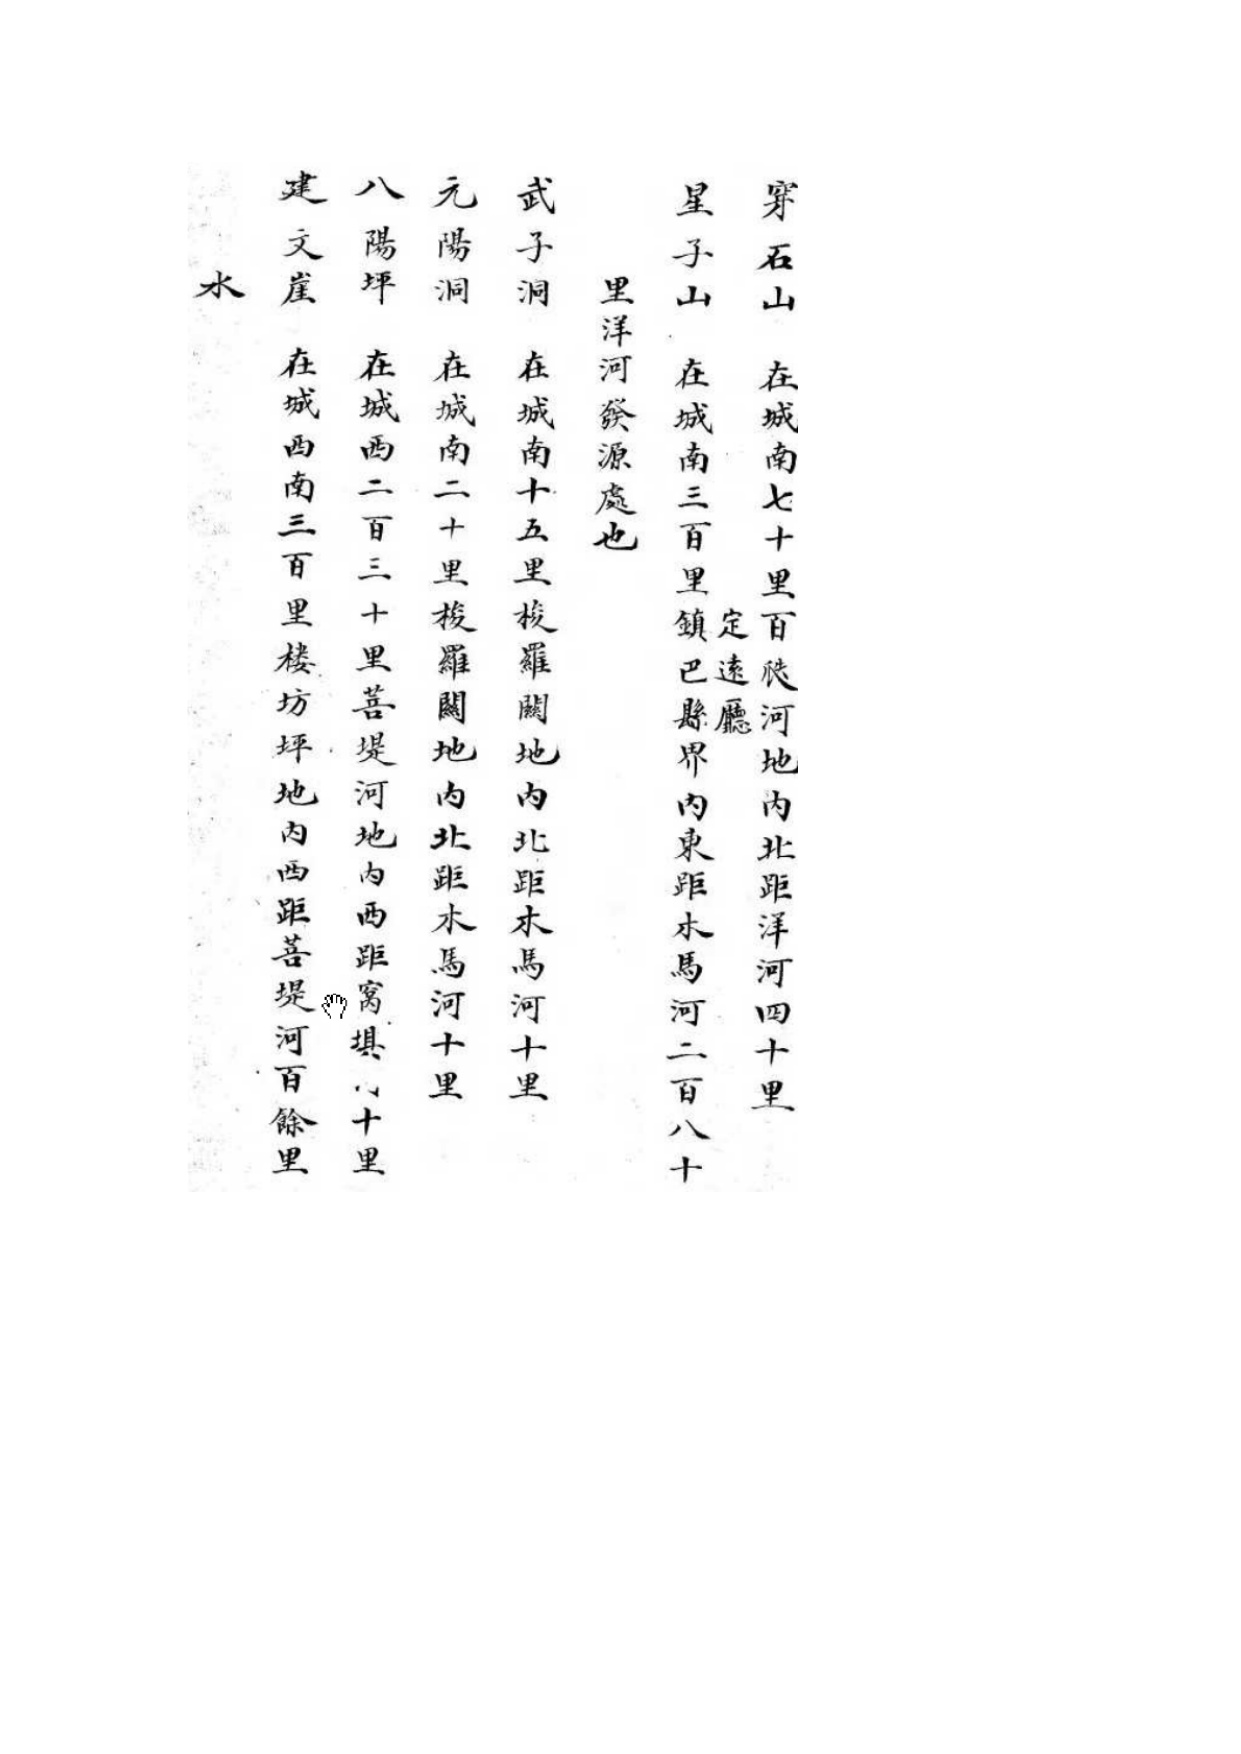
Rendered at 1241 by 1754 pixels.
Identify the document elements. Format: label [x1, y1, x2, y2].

picture [187, 162, 798, 1192]
